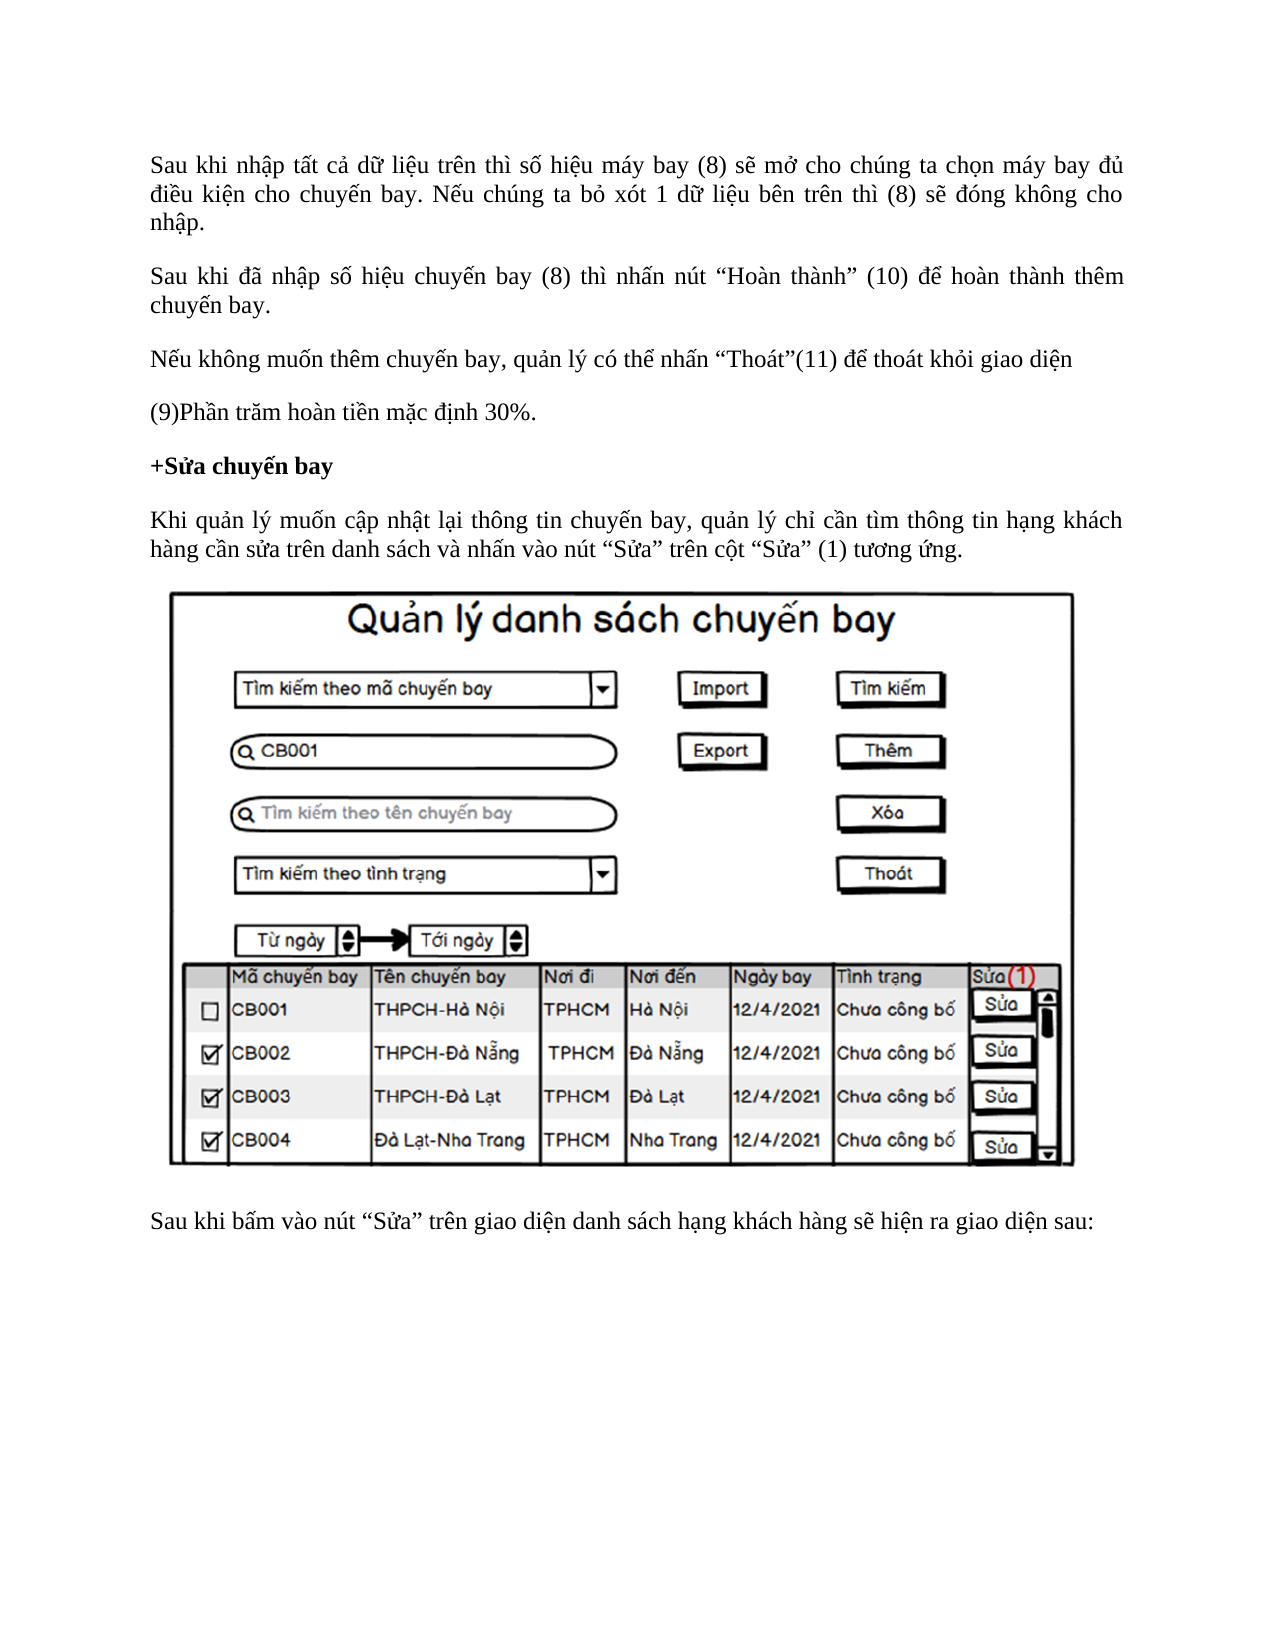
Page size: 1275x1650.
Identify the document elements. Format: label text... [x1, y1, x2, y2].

text +Sửa chuyến bay [150, 451, 1125, 480]
text Nếu không muốn thêm chuyến bay, quản lý có thể nhấn “Thoát”(11) để thoát khỏi giao diện [150, 344, 1125, 372]
text Khi quản lý muốn cập nhật lại thông tin chuyến bay, quản lý chỉ cần tìm thông tin hạng khách hàng cần sửa trên danh sách và nhấn vào nút “Sửa” trên cột “Sửa” (1) tương ứng. [150, 505, 1125, 562]
text Sau khi đã nhập số hiệu chuyến bay (8) thì nhấn nút “Hoàn thành” (10) để hoàn thành thêm chuyến bay. [150, 261, 1125, 319]
text (9)Phần trăm hoàn tiền mặc định 30%. [150, 397, 1125, 426]
text Sau khi bấm vào nút “Sửa” trên giao diện danh sách hạng khách hàng sẽ hiện ra giao diện sau: [150, 1206, 1125, 1235]
text Sau khi nhập tất cả dữ liệu trên thì số hiệu máy bay (8) sẽ mở cho chúng ta chọn máy bay đủ điều kiện cho chuyến bay. Nếu chúng ta bỏ xót 1 dữ liệu bên trên thì (8) sẽ đóng không cho nhập. [150, 150, 1125, 236]
picture [150, 587, 1090, 1182]
